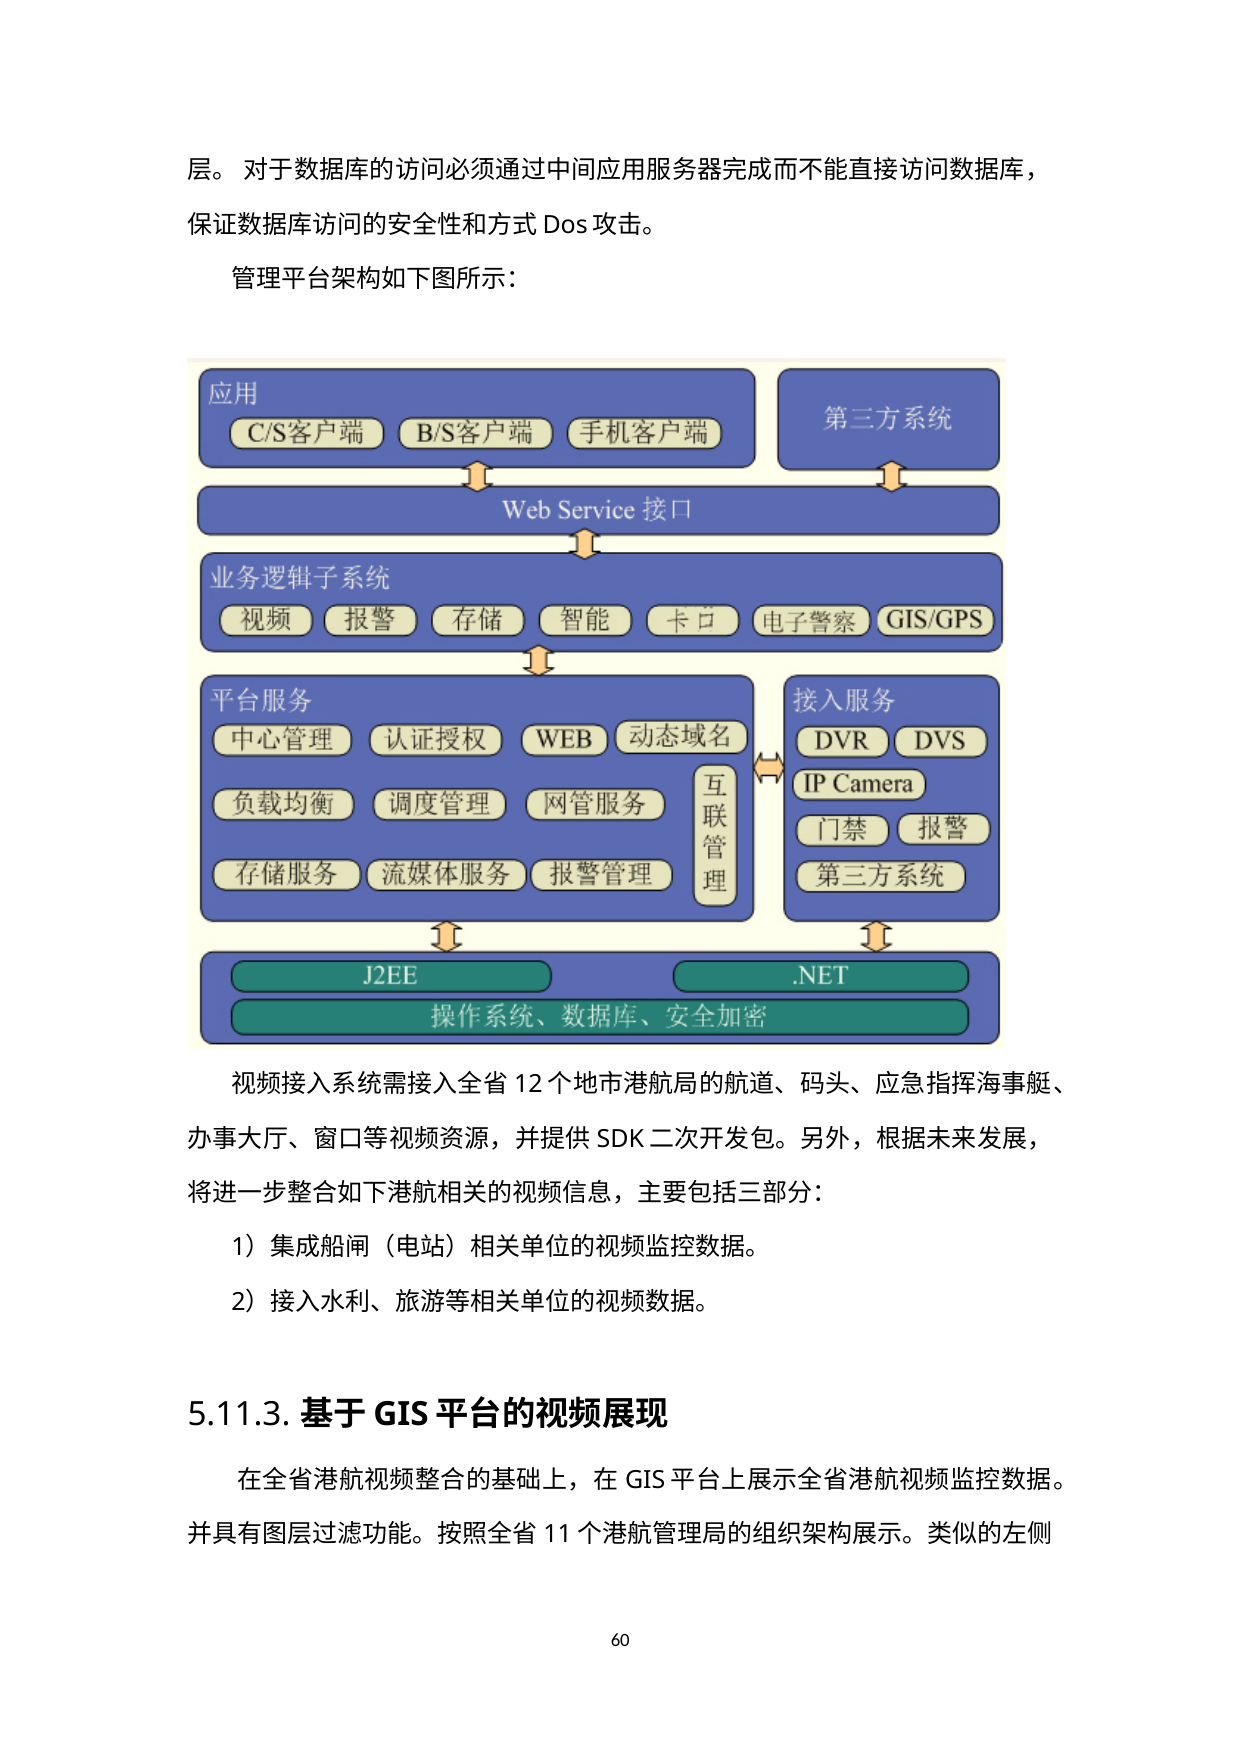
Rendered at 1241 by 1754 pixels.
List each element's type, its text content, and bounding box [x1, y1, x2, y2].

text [187, 1459, 1053, 1550]
text 管理平台架构如下图所示： [187, 259, 1053, 295]
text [187, 150, 1053, 241]
text 视频接入系统需接入全省12个地市港航局的航道、码头、应急指挥海事艇、办事大厅、窗口等视频资源，并提供SDK二次开发包。另外，根据未来发展，将进一步整合如下港航相关的视频信息，主要包括三部分： [187, 1064, 1053, 1209]
subtitle 基于GIS平台的视频展现 [187, 1387, 1053, 1435]
picture [187, 358, 1006, 1049]
text 2）接入水利、旅游等相关单位的视频数据。 [187, 1281, 1053, 1317]
text 1）集成船闸（电站）相关单位的视频监控数据。 [187, 1227, 1053, 1263]
